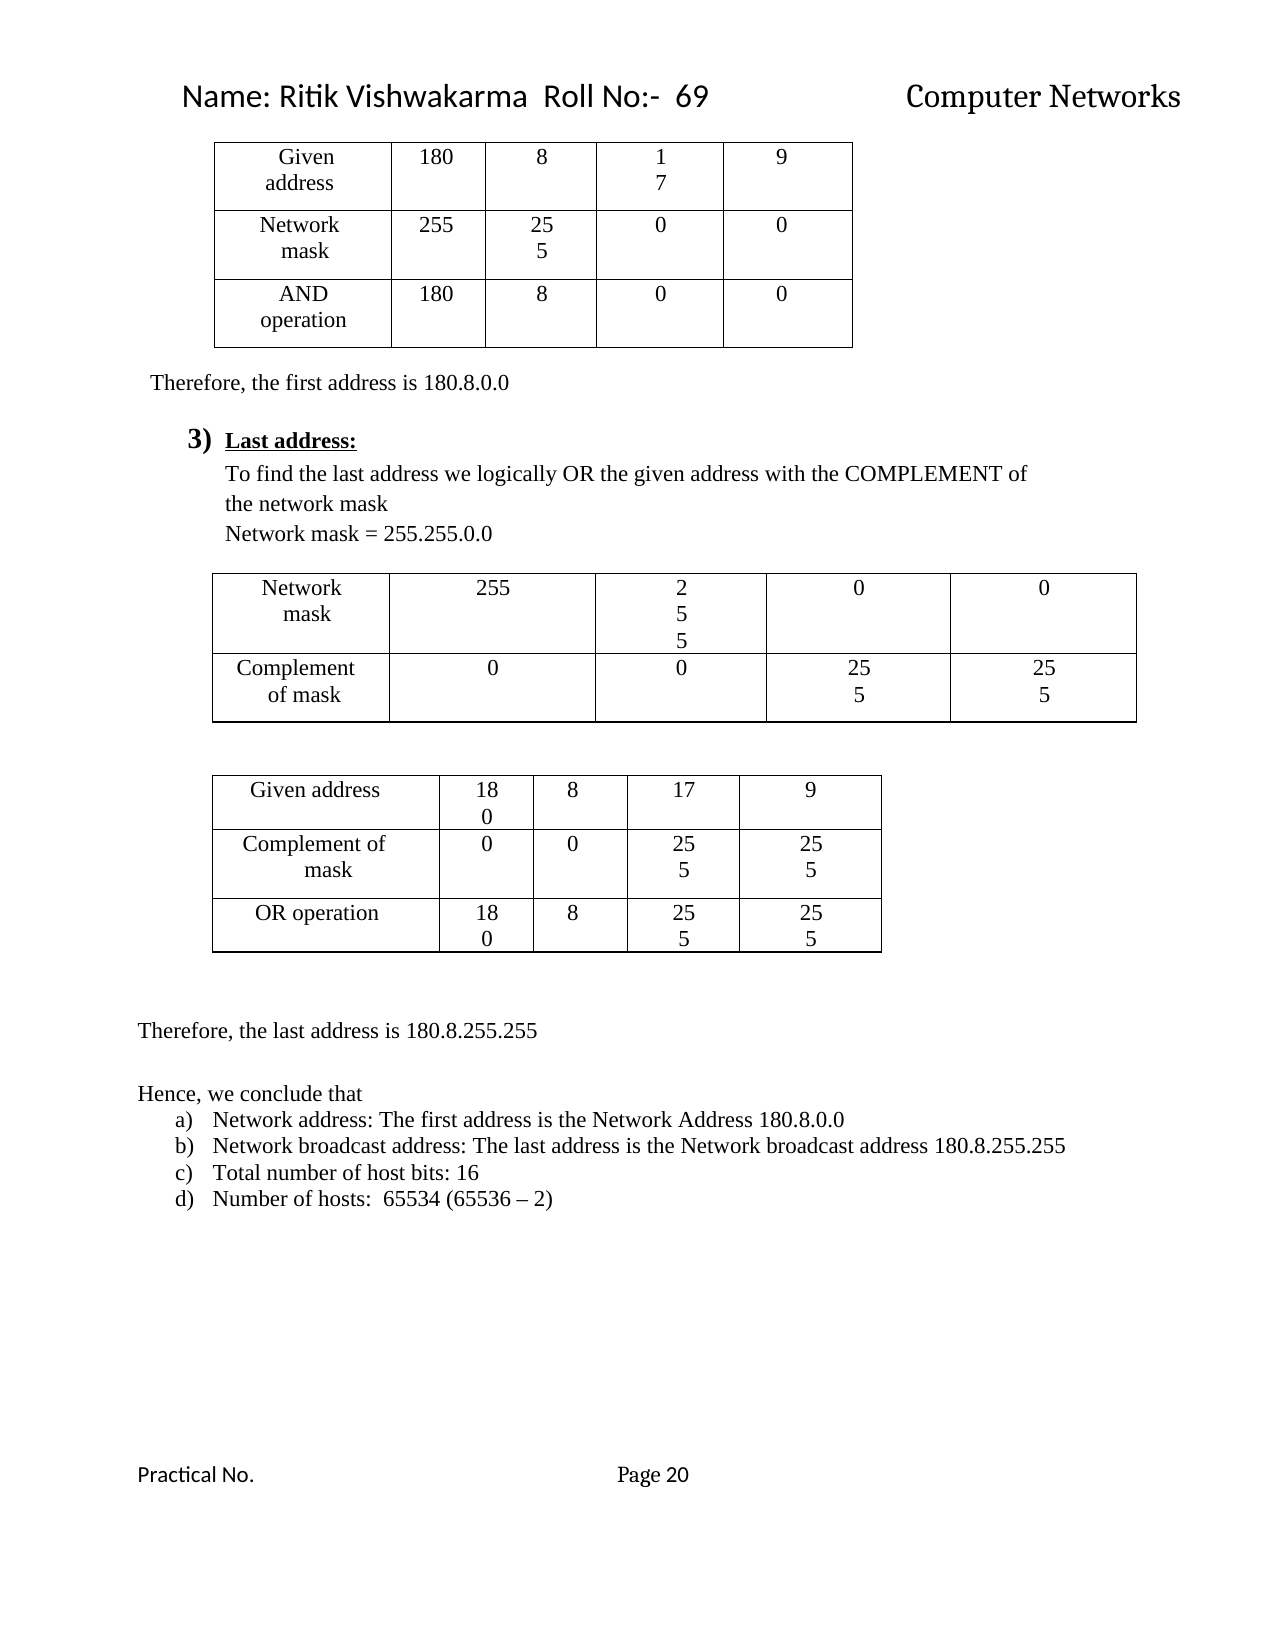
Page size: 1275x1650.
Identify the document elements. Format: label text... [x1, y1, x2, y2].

table_cell 255 [392, 211, 485, 278]
text Therefore, the last address is 180.8.255.255 [137, 1017, 1225, 1043]
table_header Network mask [213, 574, 389, 653]
table_cell 0 [534, 830, 627, 898]
table_cell 0 [597, 280, 723, 347]
table_header 180 [440, 776, 533, 829]
table_cell 8 [534, 899, 627, 951]
list Network address: The first address is the Network Address 180.8.0.0 [175, 1106, 1225, 1133]
table_cell 0 [440, 830, 533, 898]
table_cell 0 [596, 654, 766, 721]
table_header 17 [597, 143, 723, 210]
table_header 9 [724, 143, 852, 210]
list Number of hosts: 65534 (65536 – 2) [175, 1185, 1225, 1212]
table_header 0 [767, 574, 950, 653]
list Total number of host bits: 16 [175, 1159, 1225, 1185]
table_cell 255 [767, 654, 950, 721]
table_cell AND operation [215, 280, 391, 347]
table_cell 0 [724, 280, 852, 347]
table_cell 255 [486, 211, 596, 278]
list Network broadcast address: The last address is the Network broadcast address 180.8.255.255 [175, 1133, 1225, 1159]
text Hence, we conclude that [137, 1080, 1225, 1106]
table_cell 180 [392, 280, 485, 347]
table_cell 0 [597, 211, 723, 278]
table_cell 0 [724, 211, 852, 278]
table_header Given address [213, 776, 439, 829]
table_cell Network mask [215, 211, 391, 278]
table_cell 8 [486, 280, 596, 347]
table_header Given address [215, 143, 391, 210]
text Therefore, the first address is 180.8.0.0 [150, 369, 1225, 395]
table_cell 180 [440, 899, 533, 951]
text To find the last address we logically OR the given address with the COMPLEMENT of the network mask [225, 460, 1049, 516]
table_header 0 [951, 574, 1136, 653]
list Last address: [187, 421, 1225, 455]
table_header 8 [486, 143, 596, 210]
table_header 255 [390, 574, 595, 653]
table_cell Complement of mask [213, 830, 439, 898]
table_header 9 [740, 776, 881, 829]
table_cell 255 [951, 654, 1136, 721]
table_header 8 [534, 776, 627, 829]
table_cell 255 [628, 830, 739, 898]
table_header 180 [392, 143, 485, 210]
table_cell 255 [740, 830, 881, 898]
table_header 17 [628, 776, 739, 829]
table_cell 255 [740, 899, 881, 951]
table_cell Complement of mask [213, 654, 389, 721]
table_cell OR operation [213, 899, 439, 951]
text Network mask = 255.255.0.0 [225, 520, 1225, 547]
table_header 255 [596, 574, 766, 653]
table_cell 255 [628, 899, 739, 951]
table_cell 0 [390, 654, 595, 721]
